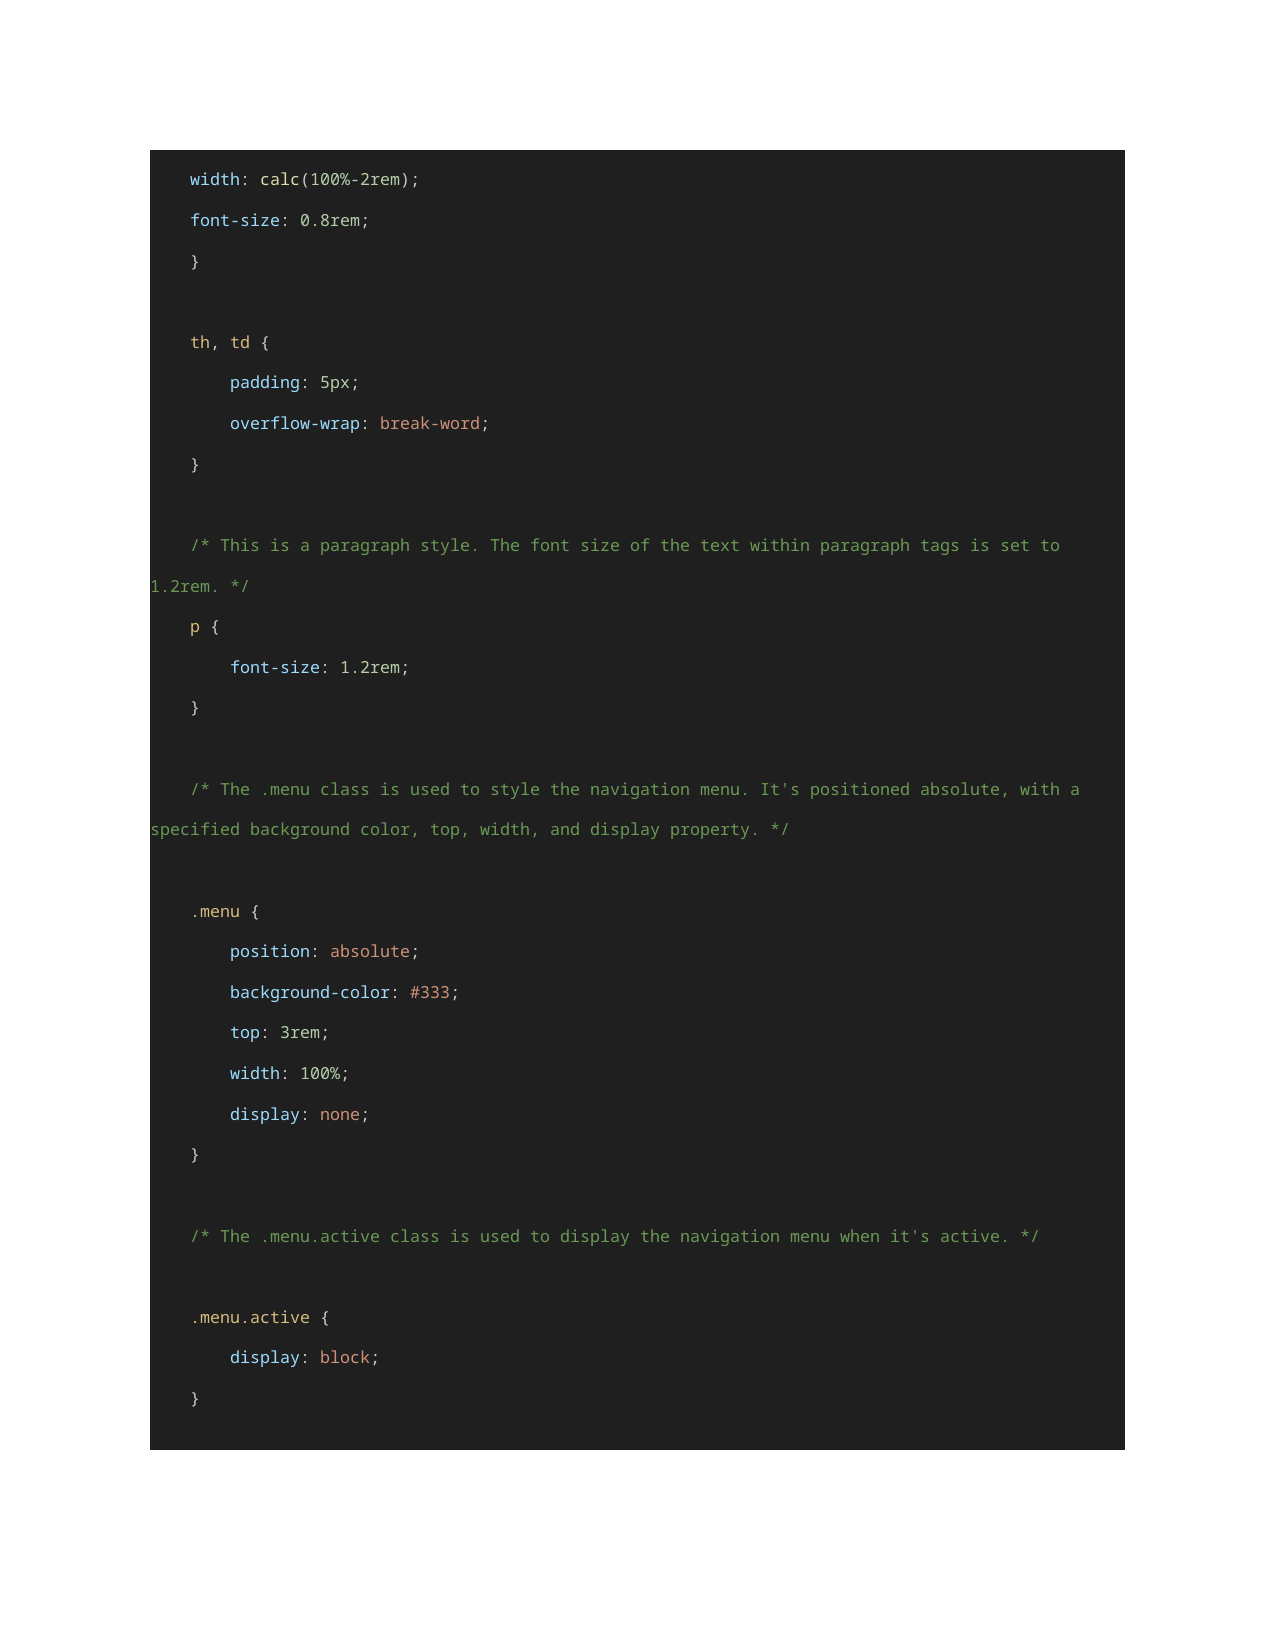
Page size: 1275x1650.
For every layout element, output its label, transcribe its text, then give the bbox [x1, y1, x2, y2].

text } [150, 1125, 1125, 1166]
text .menu.active { [150, 1287, 1125, 1328]
text display: none; [150, 1084, 1125, 1125]
text width: 100%; [150, 1044, 1125, 1084]
text font-size: 0.8rem; [150, 191, 1125, 231]
text } [150, 1369, 1125, 1409]
text } [150, 434, 1125, 475]
text /* This is a paragraph style. The font size of the text within paragraph tags is set to 1.2rem. */ [150, 516, 1125, 597]
text .menu { [150, 881, 1125, 922]
text display: block; [150, 1328, 1125, 1369]
text th, td { [150, 312, 1125, 353]
text font-size: 1.2rem; [150, 637, 1125, 678]
text position: absolute; [150, 922, 1125, 962]
text } [150, 231, 1125, 272]
text top: 3rem; [150, 1003, 1125, 1044]
text } [150, 678, 1125, 719]
text /* The .menu.active class is used to display the navigation menu when it's active. */ [150, 1206, 1125, 1247]
text background-color: #333; [150, 962, 1125, 1003]
text p { [150, 597, 1125, 637]
text padding: 5px; [150, 353, 1125, 394]
text overflow-wrap: break-word; [150, 394, 1125, 434]
text width: calc(100%-2rem); [150, 150, 1125, 191]
text /* The .menu class is used to style the navigation menu. It's positioned absolute, with a specified background color, top, width, and display property. */ [150, 759, 1125, 841]
